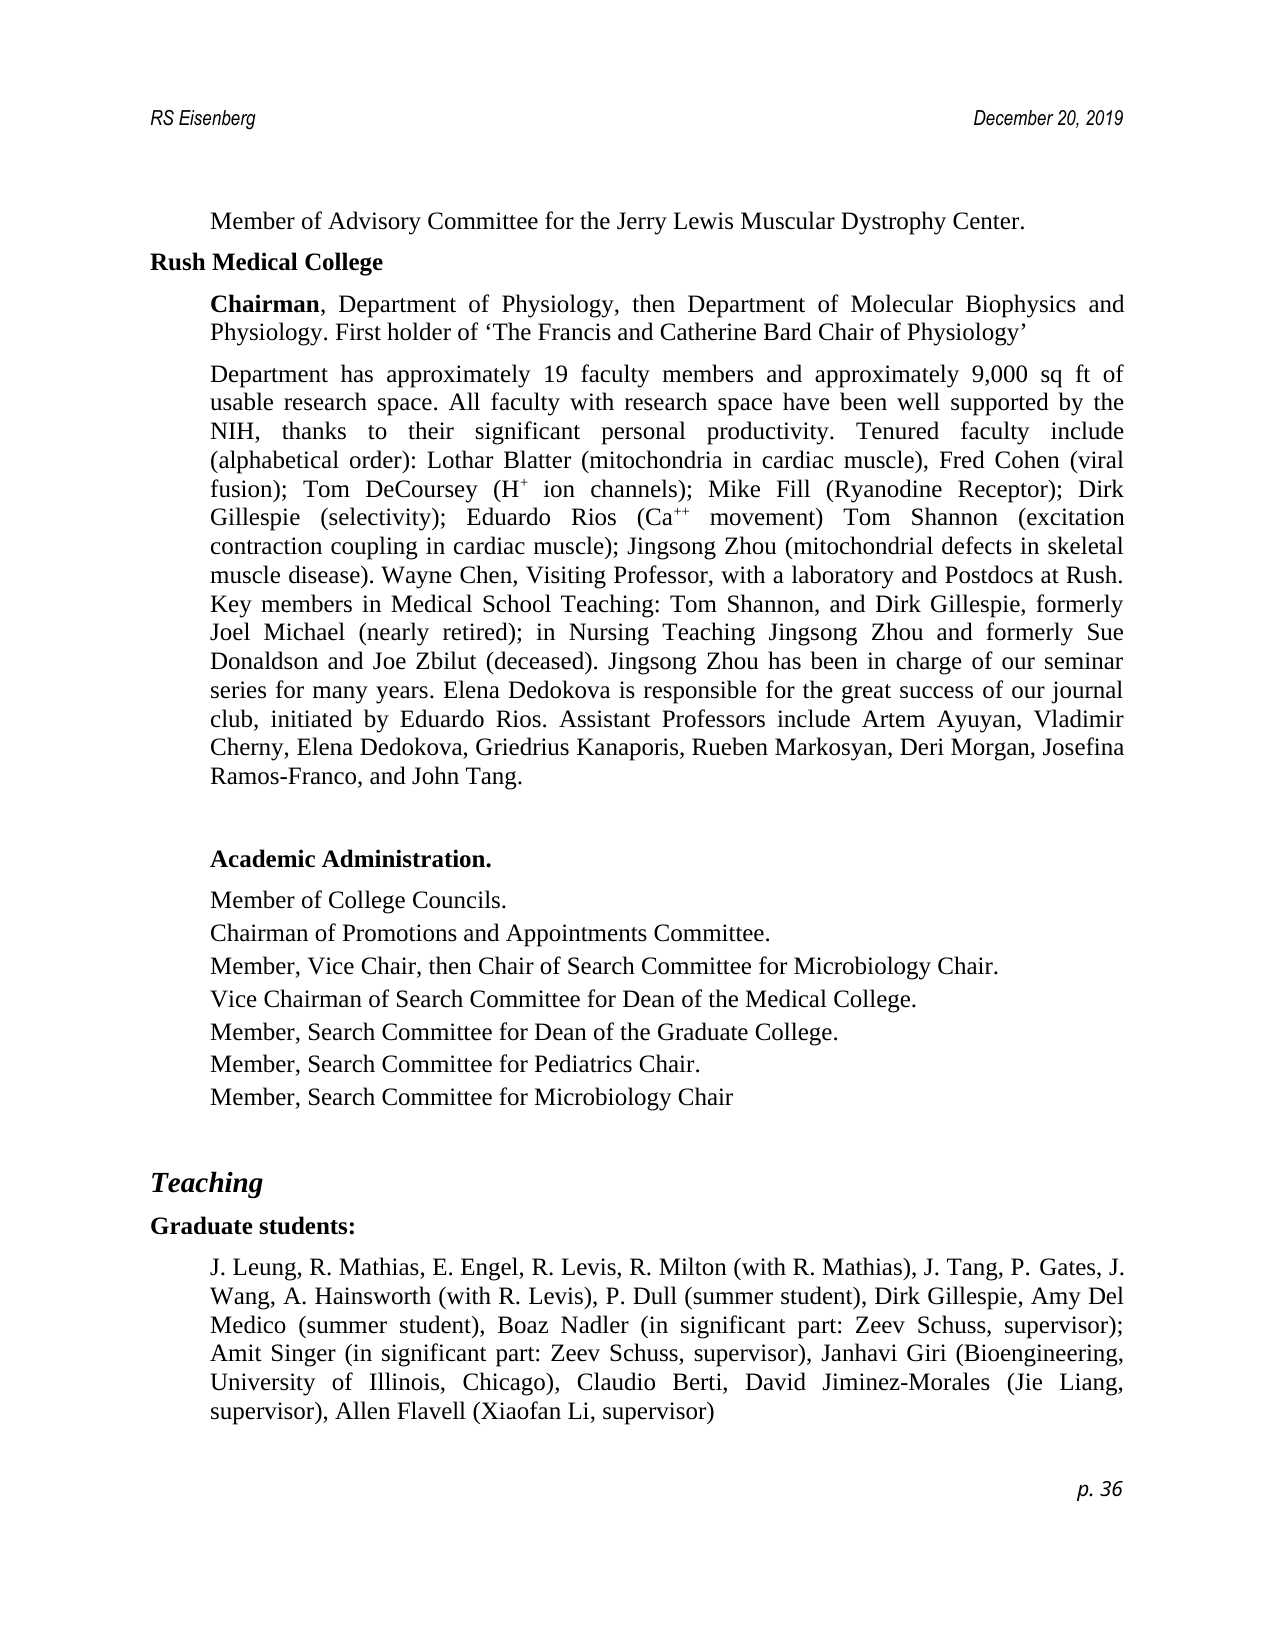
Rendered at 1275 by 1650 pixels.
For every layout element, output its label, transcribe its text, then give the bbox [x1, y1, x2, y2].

text Member, Search Committee for Pediatrics Chair. [210, 1049, 1125, 1078]
text Vice Chairman of Search Committee for Dean of the Medical College. [210, 984, 1125, 1012]
text Academic Administration. [210, 844, 1125, 872]
text Department has approximately 19 faculty members and approximately 9,000 sq ft of usable research space. All faculty with research space have been well supported by the NIH, thanks to their significant personal productivity. Tenured faculty include (alphabetical order): Lothar Blatter (mitochondria in cardiac muscle), Fred Cohen (viral fusion); Tom DeCoursey (H+ ion channels); Mike Fill (Ryanodine Receptor); Dirk Gillespie (selectivity); Eduardo Rios (Ca++ movement) Tom Shannon (excitation contraction coupling in cardiac muscle); Jingsong Zhou (mitochondrial defects in skeletal muscle disease). Wayne Chen, Visiting Professor, with a laboratory and Postdocs at Rush. Key members in Medical School Teaching: Tom Shannon, and Dirk Gillespie, formerly Joel Michael (nearly retired); in Nursing Teaching Jingsong Zhou and formerly Sue Donaldson and Joe Zbilut (deceased). Jingsong Zhou has been in charge of our seminar series for many years. Elena Dedokova is responsible for the great success of our journal club, initiated by Eduardo Rios. Assistant Professors include Artem Ayuyan, Vladimir Cherny, Elena Dedokova, Griedrius Kanaporis, Rueben Markosyan, Deri Morgan, Josefina Ramos-Franco, and John Tang. [210, 359, 1125, 790]
text Member, Vice Chair, then Chair of Search Committee for Microbiology Chair. [210, 951, 1125, 979]
text Teaching [150, 1165, 1125, 1198]
text Graduate students: [150, 1211, 1125, 1240]
text Member of Advisory Committee for the Jerry Lewis Muscular Dystrophy Center. [210, 206, 1125, 235]
text Rush Medical College [150, 247, 1125, 276]
text Member, Search Committee for Dean of the Graduate College. [210, 1017, 1125, 1045]
text J. Leung, R. Mathias, E. Engel, R. Levis, R. Milton (with R. Mathias), J. Tang, P. Gates, J. Wang, A. Hainsworth (with R. Levis), P. Dull (summer student), Dirk Gillespie, Amy Del Medico (summer student), Boaz Nadler (in significant part: Zeev Schuss, supervisor); Amit Singer (in significant part: Zeev Schuss, supervisor), Janhavi Giri (Bioengineering, University of Illinois, Chicago), Claudio Berti, David Jiminez-Morales (Jie Liang, supervisor), Allen Flavell (Xiaofan Li, supervisor) [210, 1252, 1125, 1425]
text Member of College Councils. [210, 885, 1125, 914]
text Member, Search Committee for Microbiology Chair [210, 1082, 1125, 1111]
text Chairman, Department of Physiology, then Department of Molecular Biophysics and Physiology. First holder of ‘The Francis and Catherine Bard Chair of Physiology’ [210, 289, 1125, 346]
text Chairman of Promotions and Appointments Committee. [210, 918, 1125, 947]
